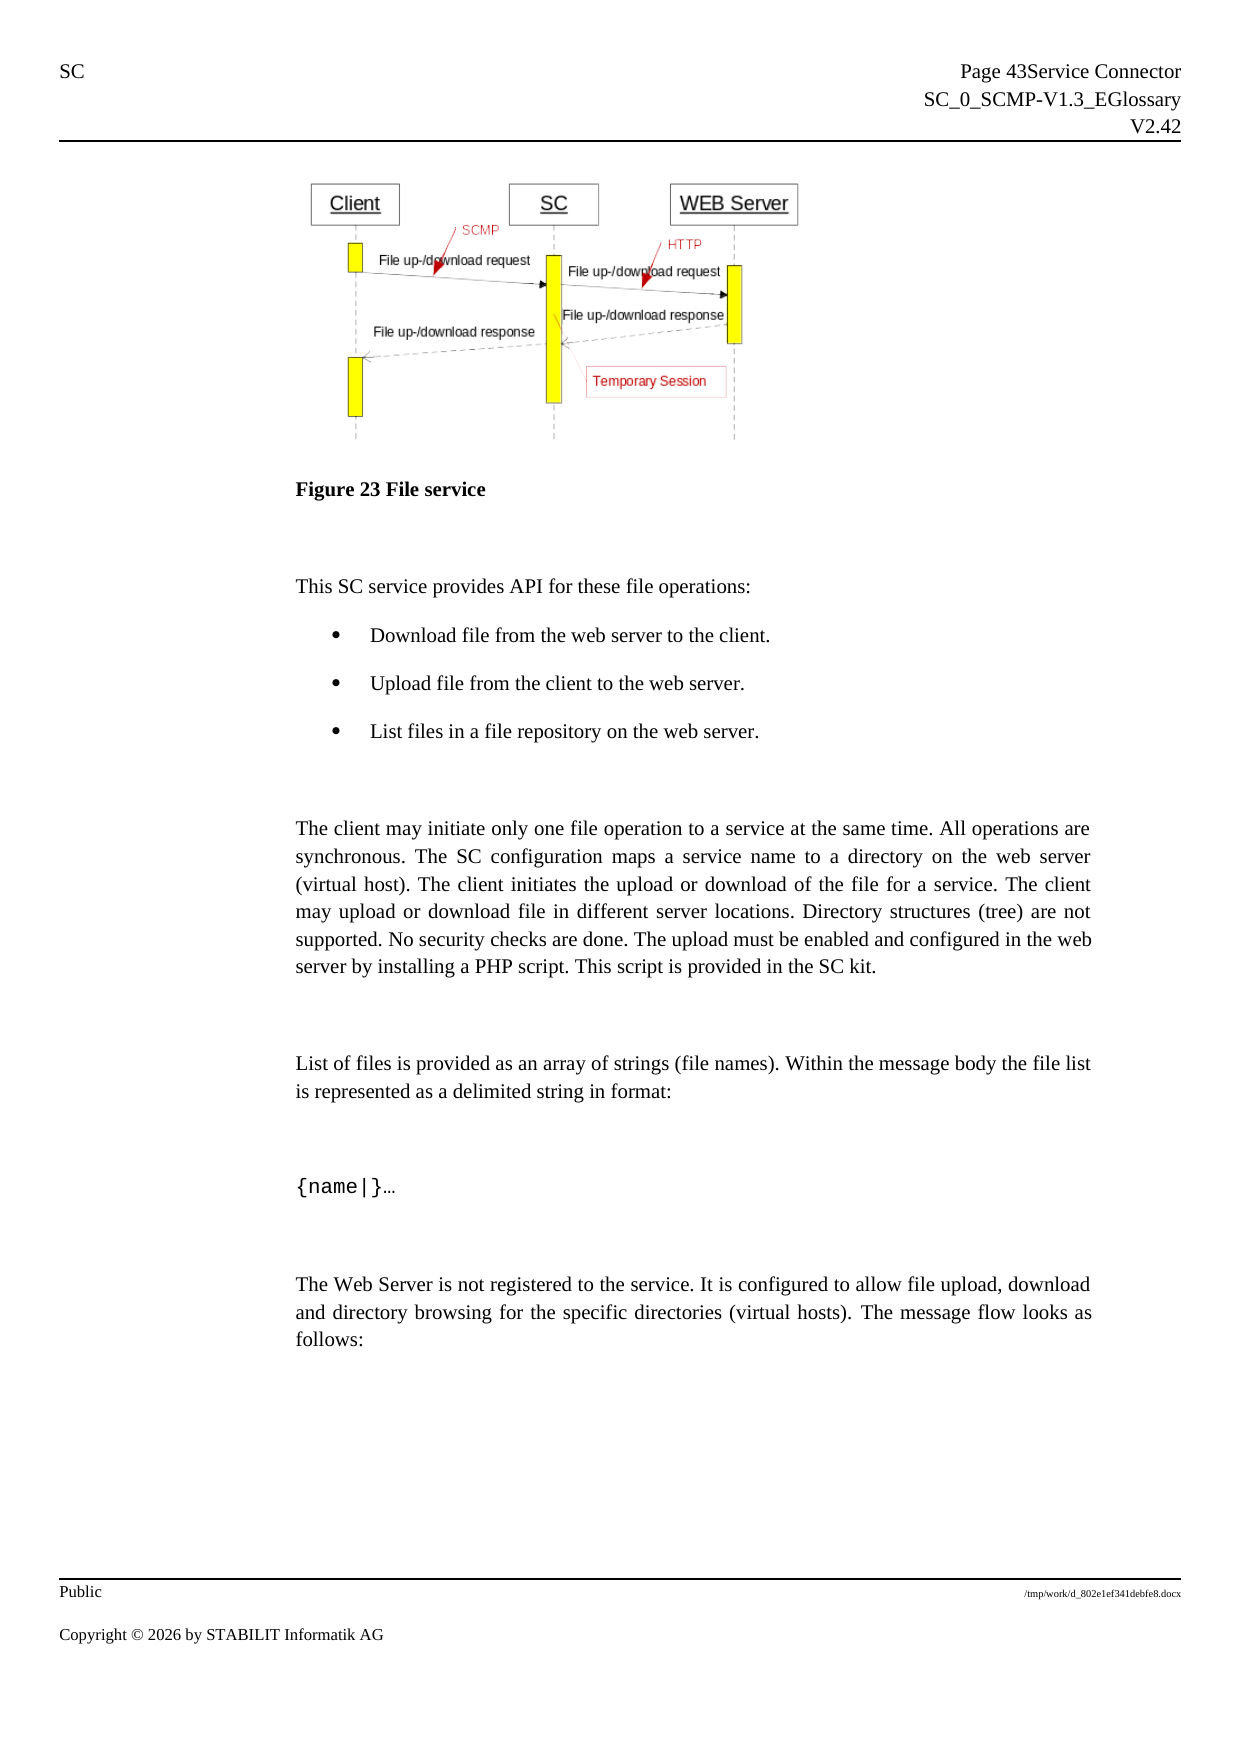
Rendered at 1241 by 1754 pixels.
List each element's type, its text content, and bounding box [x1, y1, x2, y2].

list List files in a file repository on the web server. [332, 719, 1092, 743]
list Download file from the web server to the client. [332, 622, 1092, 647]
text The Web Server is not registered to the service. It is configured to allow file upload, download and directory browsing for the specific directories (virtual hosts). The message flow looks as follows: [295, 1272, 1092, 1351]
text List of files is provided as an array of strings (file names). Within the message body the file list is represented as a delimited string in format: [295, 1051, 1092, 1103]
text The client may initiate only one file operation to a service at the same time. All operations are synchronous. The SC configuration maps a service name to a directory on the web server (virtual host). The client initiates the upload or download of the file for a service. The client may upload or download file in different server locations. Directory structures (tree) are not supported. No security checks are done. The upload must be enabled and configured in the web server by installing a PHP script. This script is provided in the SC kit. [295, 816, 1092, 978]
text {name|}… [295, 1176, 1092, 1199]
text This SC service provides API for these file operations: [295, 574, 1092, 598]
list Upload file from the client to the web server. [332, 671, 1092, 695]
